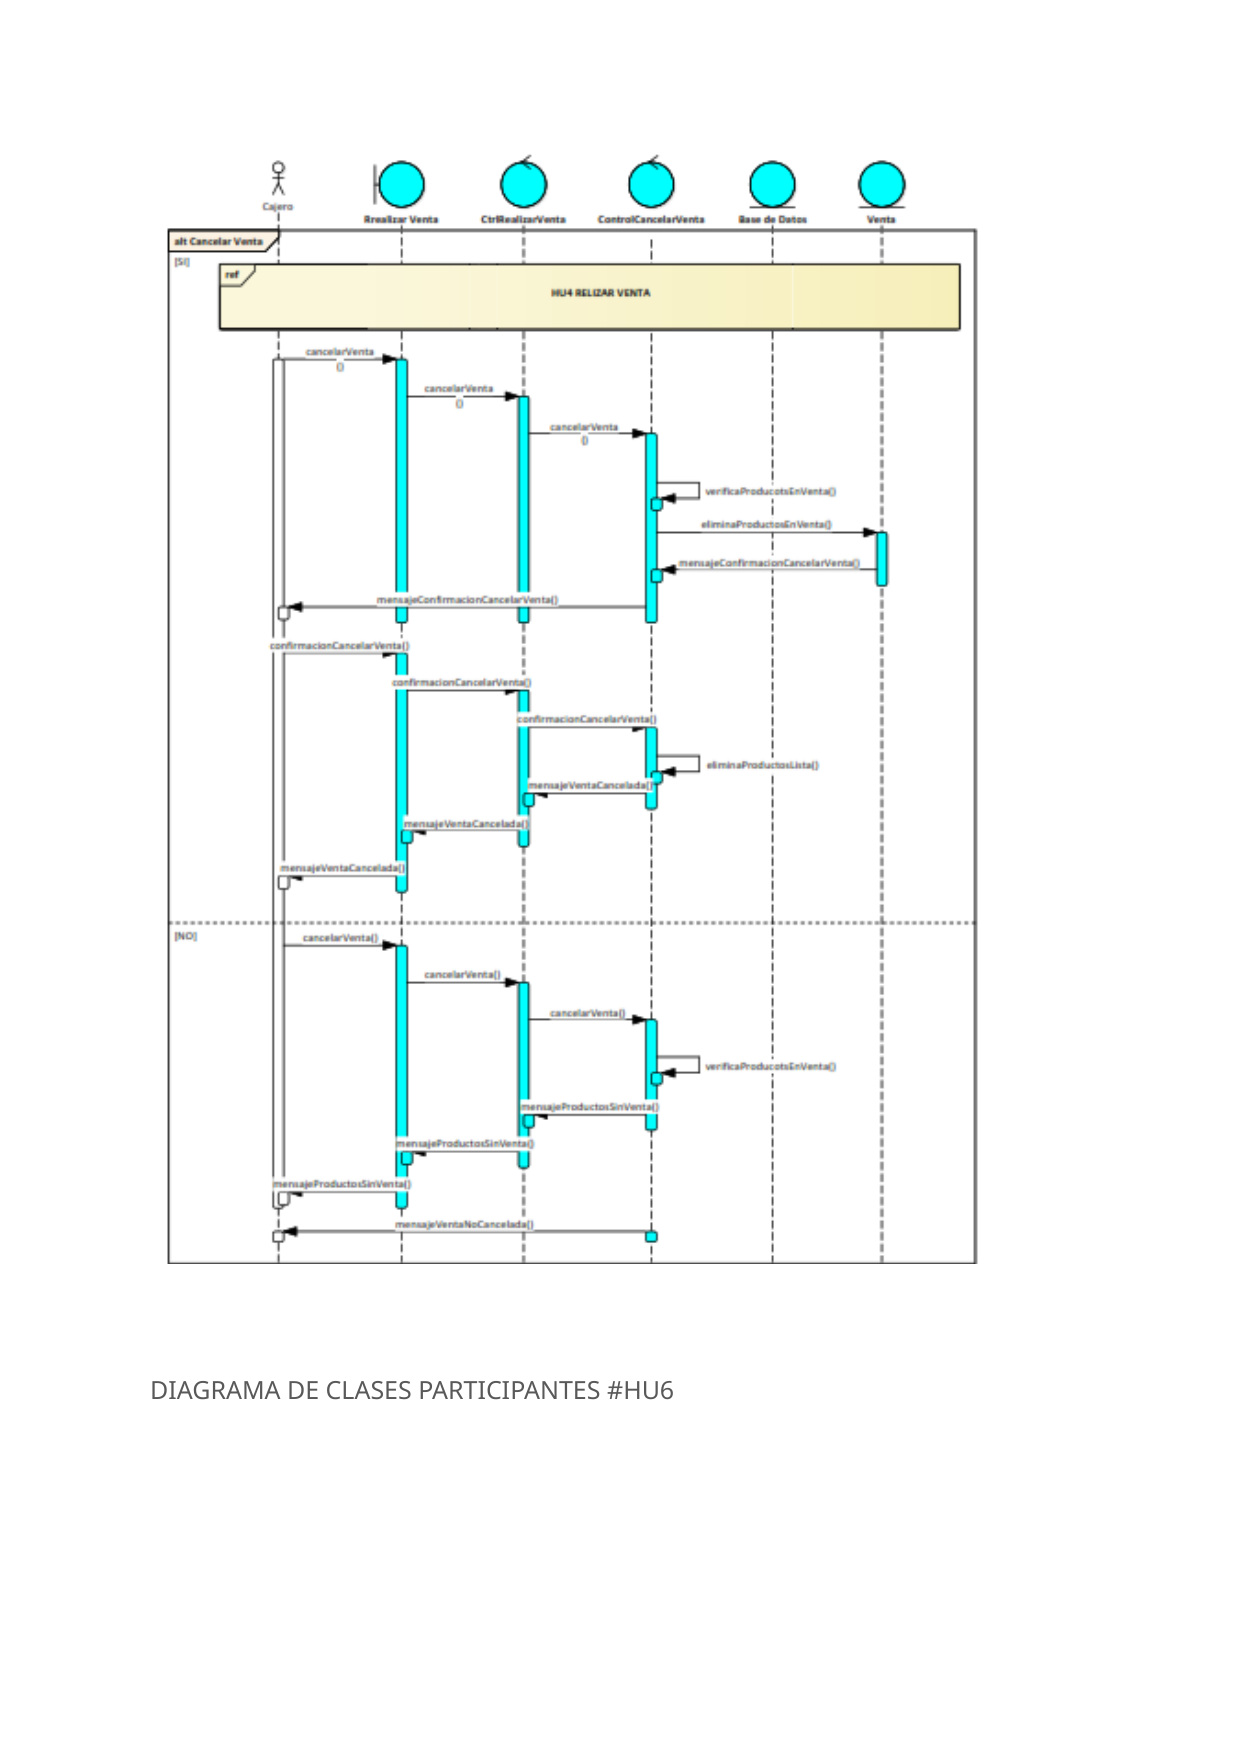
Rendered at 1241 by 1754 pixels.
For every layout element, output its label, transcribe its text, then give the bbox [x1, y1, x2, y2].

text DIAGRAMA DE CLASES PARTICIPANTES #HU6 [150, 1373, 1015, 1407]
picture [150, 150, 983, 1264]
